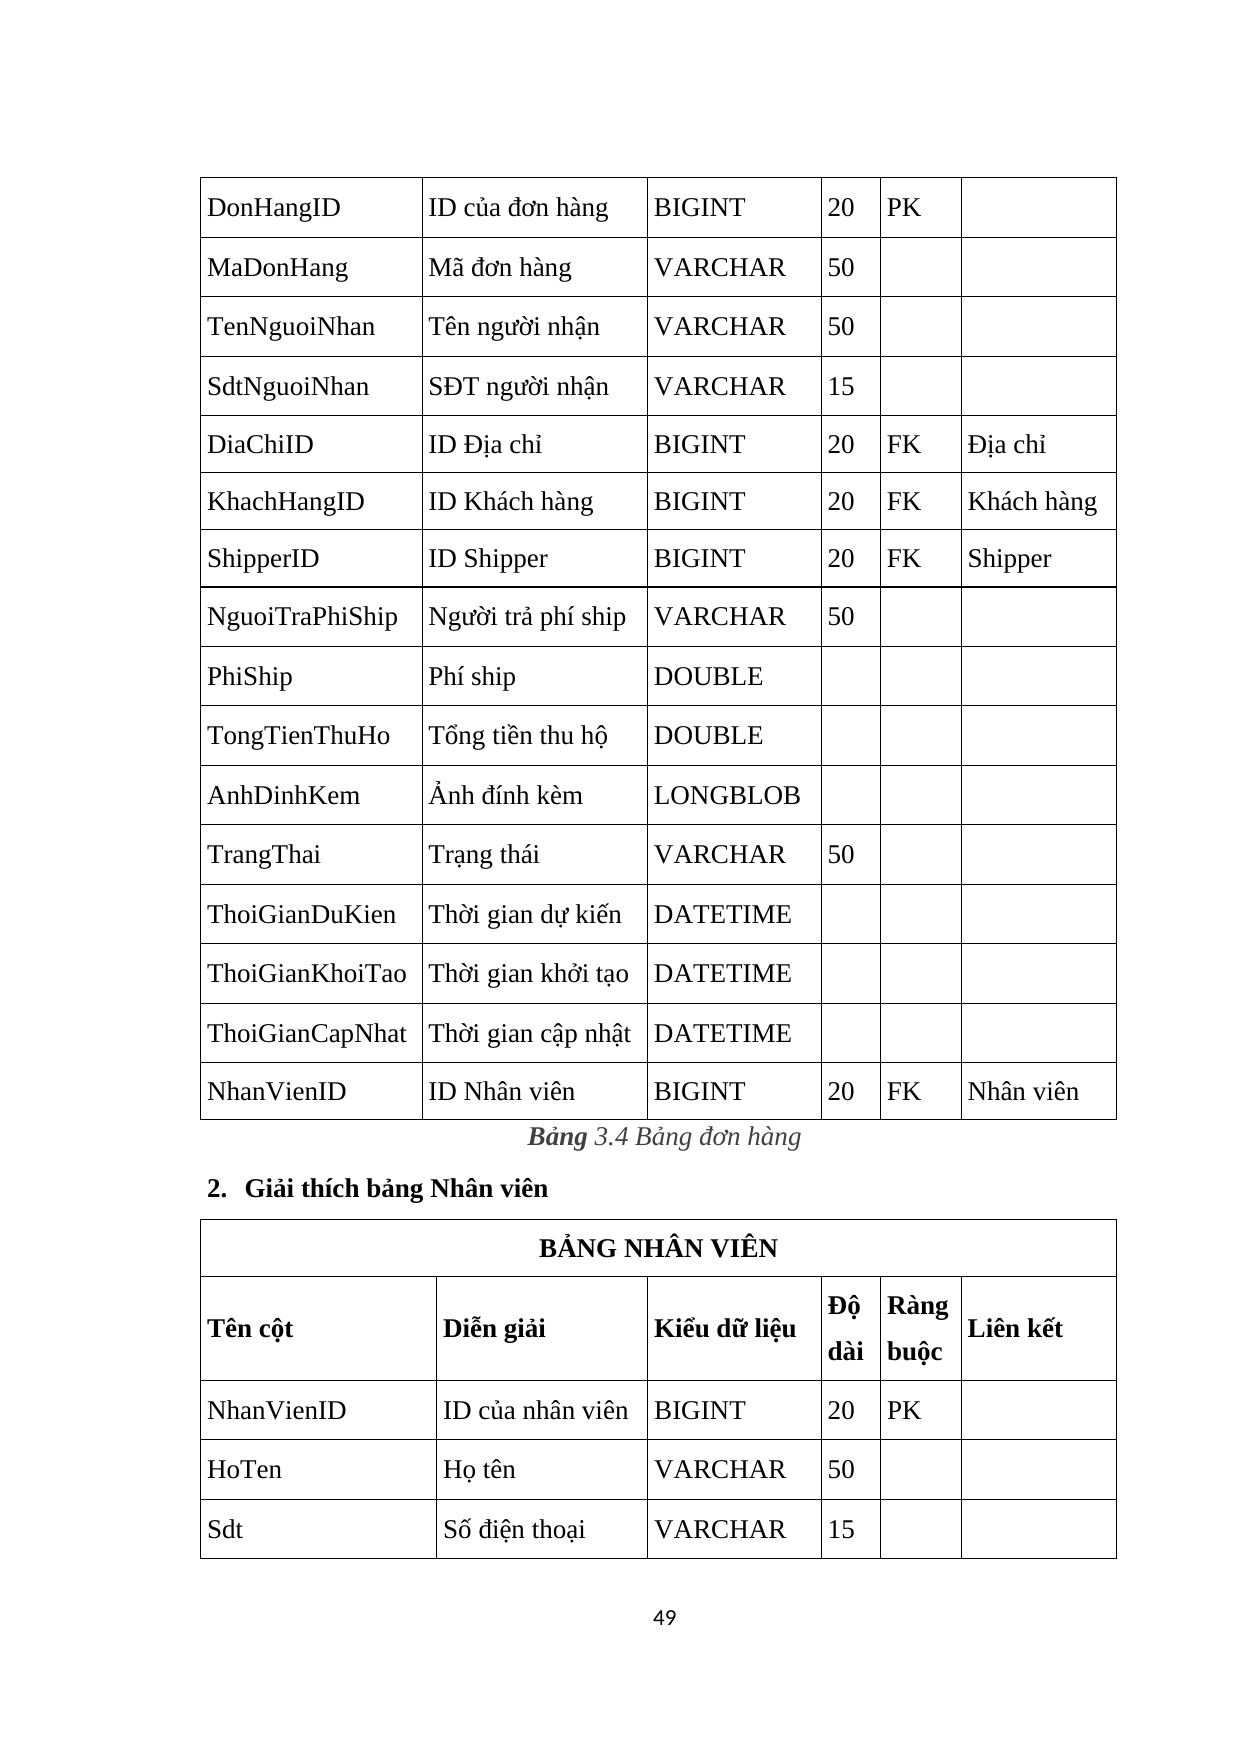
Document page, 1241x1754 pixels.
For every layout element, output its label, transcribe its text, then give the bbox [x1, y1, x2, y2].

table_cell PhiShip [201, 647, 422, 705]
table_cell HoTen [201, 1440, 436, 1499]
table_cell [881, 885, 961, 943]
table_cell [962, 238, 1116, 296]
table_cell [881, 1500, 961, 1558]
table_cell [962, 885, 1116, 943]
table_cell VARCHAR [648, 238, 821, 296]
table_cell Nhân viên [962, 1063, 1116, 1119]
table_cell DOUBLE [648, 706, 821, 765]
table_cell BIGINT [648, 1381, 821, 1439]
table_cell MaDonHang [201, 238, 422, 296]
table_cell NguoiTraPhiShip [201, 588, 422, 646]
table_cell 20 [822, 530, 880, 586]
table_cell ID Shipper [423, 530, 647, 586]
table_cell Khách hàng [962, 473, 1116, 529]
table_cell DATETIME [648, 944, 821, 1003]
table_header BẢNG NHÂN VIÊN [201, 1220, 1116, 1276]
table_cell [962, 825, 1116, 884]
table_cell [962, 1440, 1116, 1499]
table_cell VARCHAR [648, 825, 821, 884]
table_cell [881, 706, 961, 765]
table_cell [822, 647, 880, 705]
table_cell BIGINT [648, 473, 821, 529]
table_cell VARCHAR [648, 357, 821, 415]
table_cell [962, 178, 1116, 237]
table_cell Tổng tiền thu hộ [423, 706, 647, 765]
table_cell ThoiGianKhoiTao [201, 944, 422, 1003]
table_cell [962, 1381, 1116, 1439]
table_cell 50 [822, 238, 880, 296]
table_cell ShipperID [201, 530, 422, 586]
table_cell Mã đơn hàng [423, 238, 647, 296]
table_cell Diễn giải [437, 1277, 647, 1380]
table_cell [881, 588, 961, 646]
table_cell [962, 766, 1116, 824]
table_cell Độ dài [822, 1277, 880, 1380]
table_cell SdtNguoiNhan [201, 357, 422, 415]
table_cell 50 [822, 825, 880, 884]
table_cell TrangThai [201, 825, 422, 884]
table_cell Thời gian cập nhật [423, 1004, 647, 1062]
table_cell DATETIME [648, 885, 821, 943]
table_cell [881, 297, 961, 356]
table_cell PK [881, 1381, 961, 1439]
table_cell BIGINT [648, 416, 821, 472]
table_cell [881, 766, 961, 824]
table_cell [881, 944, 961, 1003]
table_cell 15 [822, 357, 880, 415]
table_cell [822, 885, 880, 943]
table_cell FK [881, 530, 961, 586]
list Giải thích bảng Nhân viên [207, 1172, 1122, 1203]
table_cell NhanVienID [201, 1381, 436, 1439]
table_cell Shipper [962, 530, 1116, 586]
table_cell Người trả phí ship [423, 588, 647, 646]
table_cell FK [881, 473, 961, 529]
table_cell [881, 357, 961, 415]
table_cell 20 [822, 1063, 880, 1119]
table_cell VARCHAR [648, 1500, 821, 1558]
table_cell SĐT người nhận [423, 357, 647, 415]
table_cell DATETIME [648, 1004, 821, 1062]
table_cell BIGINT [648, 1063, 821, 1119]
table_cell [962, 706, 1116, 765]
table_cell 15 [822, 1500, 880, 1558]
table_cell ID của đơn hàng [423, 178, 647, 237]
table_cell ThoiGianDuKien [201, 885, 422, 943]
table_cell ID Khách hàng [423, 473, 647, 529]
table_cell 20 [822, 1381, 880, 1439]
table_cell Ràng buộc [881, 1277, 961, 1380]
table_cell ThoiGianCapNhat [201, 1004, 422, 1062]
table_cell Tên người nhận [423, 297, 647, 356]
table_cell Địa chỉ [962, 416, 1116, 472]
table_cell 50 [822, 1440, 880, 1499]
table_cell [881, 647, 961, 705]
table_cell [962, 1004, 1116, 1062]
table_cell [962, 357, 1116, 415]
table_cell LONGBLOB [648, 766, 821, 824]
table_cell 50 [822, 588, 880, 646]
table_cell FK [881, 416, 961, 472]
table_cell VARCHAR [648, 1440, 821, 1499]
table_cell Thời gian dự kiến [423, 885, 647, 943]
table_cell [962, 647, 1116, 705]
table_cell DOUBLE [648, 647, 821, 705]
table_cell Tên cột [201, 1277, 436, 1380]
table_cell [962, 297, 1116, 356]
table_cell [822, 1004, 880, 1062]
table_cell Liên kết [962, 1277, 1116, 1380]
table_cell DiaChiID [201, 416, 422, 472]
table_cell [881, 238, 961, 296]
table_cell DonHangID [201, 178, 422, 237]
table_cell [822, 766, 880, 824]
table_cell [822, 706, 880, 765]
table_cell Thời gian khởi tạo [423, 944, 647, 1003]
table_cell Họ tên [437, 1440, 647, 1499]
table_cell VARCHAR [648, 588, 821, 646]
table_cell TongTienThuHo [201, 706, 422, 765]
table_cell ID của nhân viên [437, 1381, 647, 1439]
table_cell Ảnh đính kèm [423, 766, 647, 824]
table_cell Trạng thái [423, 825, 647, 884]
table_cell BIGINT [648, 530, 821, 586]
table_cell KhachHangID [201, 473, 422, 529]
table_cell VARCHAR [648, 297, 821, 356]
table_cell 50 [822, 297, 880, 356]
table_cell [962, 1500, 1116, 1558]
table_cell ID Địa chỉ [423, 416, 647, 472]
table_cell [962, 588, 1116, 646]
table_cell [881, 1004, 961, 1062]
table_cell [881, 825, 961, 884]
table_cell [822, 944, 880, 1003]
table_cell ID Nhân viên [423, 1063, 647, 1119]
table_cell Số điện thoại [437, 1500, 647, 1558]
table_cell PK [881, 178, 961, 237]
table_cell Sdt [201, 1500, 436, 1558]
table_cell TenNguoiNhan [201, 297, 422, 356]
table_cell BIGINT [648, 178, 821, 237]
table_cell FK [881, 1063, 961, 1119]
table_cell [962, 944, 1116, 1003]
table_cell 20 [822, 416, 880, 472]
table_cell NhanVienID [201, 1063, 422, 1119]
table_cell AnhDinhKem [201, 766, 422, 824]
table_cell [881, 1440, 961, 1499]
table_cell 20 [822, 473, 880, 529]
table_cell Phí ship [423, 647, 647, 705]
table_cell Kiểu dữ liệu [648, 1277, 821, 1380]
table_cell 20 [822, 178, 880, 237]
